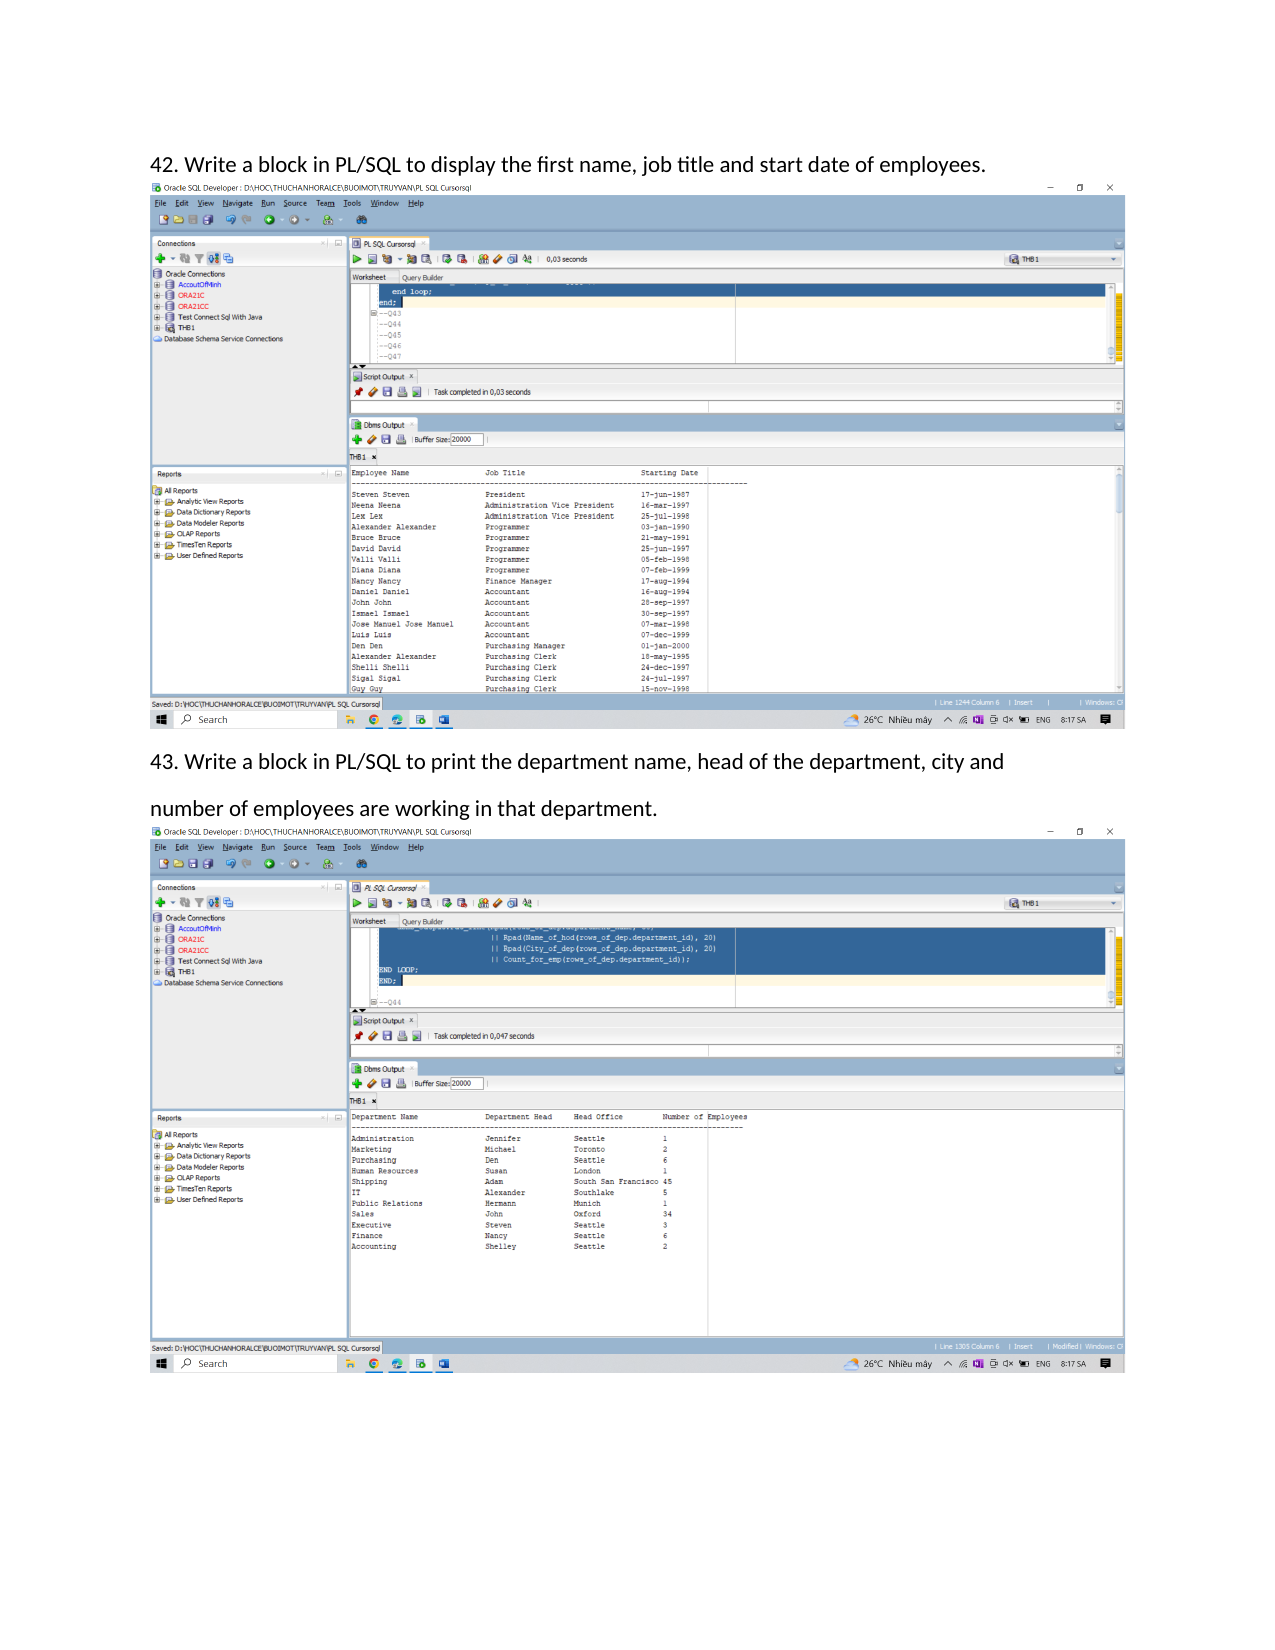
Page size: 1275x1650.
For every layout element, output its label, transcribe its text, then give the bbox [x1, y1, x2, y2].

text number of employees are working in that department. [150, 794, 1125, 824]
picture [150, 180, 1125, 729]
picture [150, 824, 1125, 1373]
text 43. Write a block in PL/SQL to print the department name, head of the department, city and [150, 747, 1125, 776]
text 42. Write a block in PL/SQL to display the first name, job title and start date of employees. [150, 150, 1125, 180]
